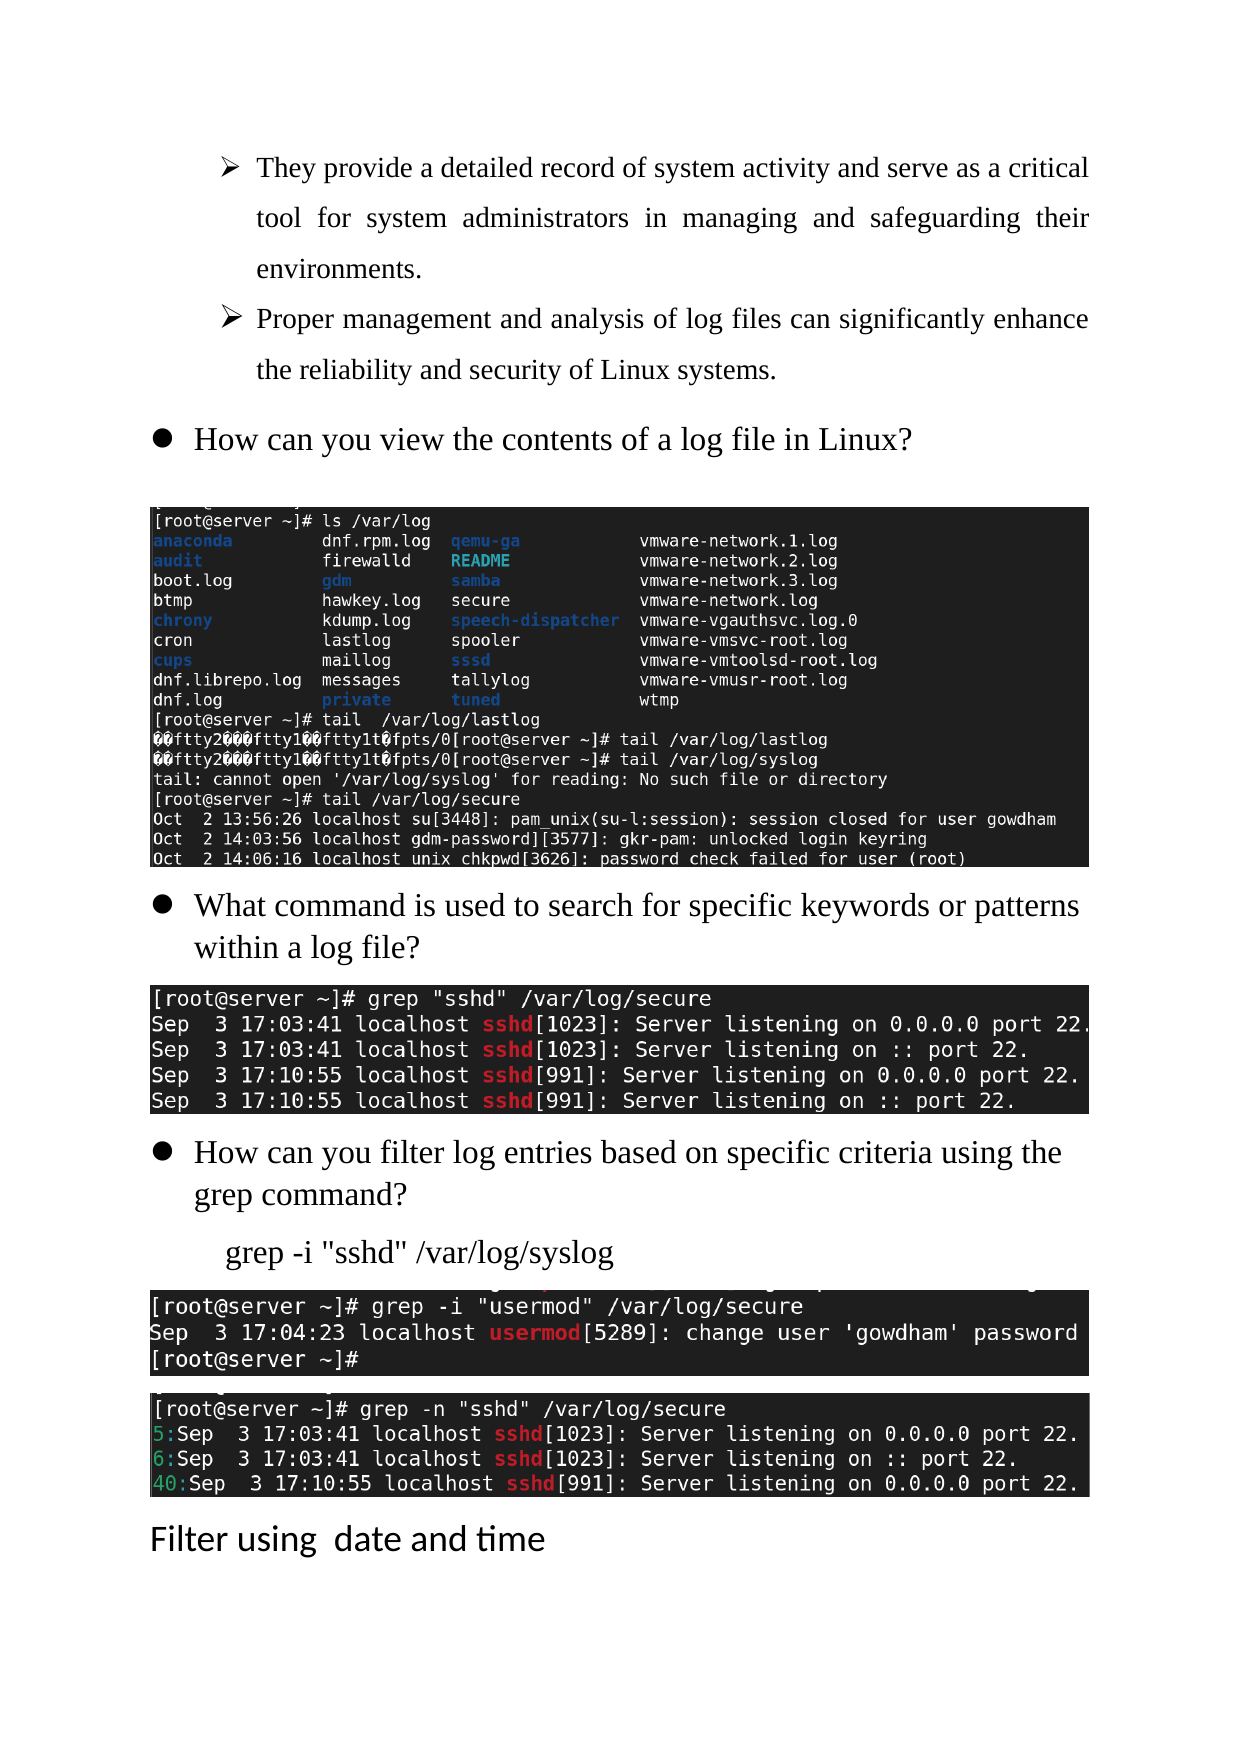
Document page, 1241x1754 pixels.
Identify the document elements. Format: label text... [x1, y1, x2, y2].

list Proper management and analysis of log files can significantly enhance the reliability and security of Linux systems. [219, 301, 1090, 386]
picture [150, 507, 1089, 867]
list They provide a detailed record of system activity and serve as a critical tool for system administrators in managing and safeguarding their environments. [219, 150, 1090, 284]
list How can you view the contents of a log file in Linux? [150, 419, 1090, 458]
picture [150, 985, 1089, 1114]
list How can you filter log entries based on specific criteria using the grep command? [150, 1133, 1090, 1212]
picture [150, 1290, 1089, 1376]
list What command is used to search for specific keywords or patterns within a log file? [150, 886, 1090, 965]
list Filter using date and time [150, 1515, 1090, 1561]
list grep -i "sshd" /var/log/syslog [150, 1232, 1090, 1270]
picture [150, 1393, 1090, 1497]
